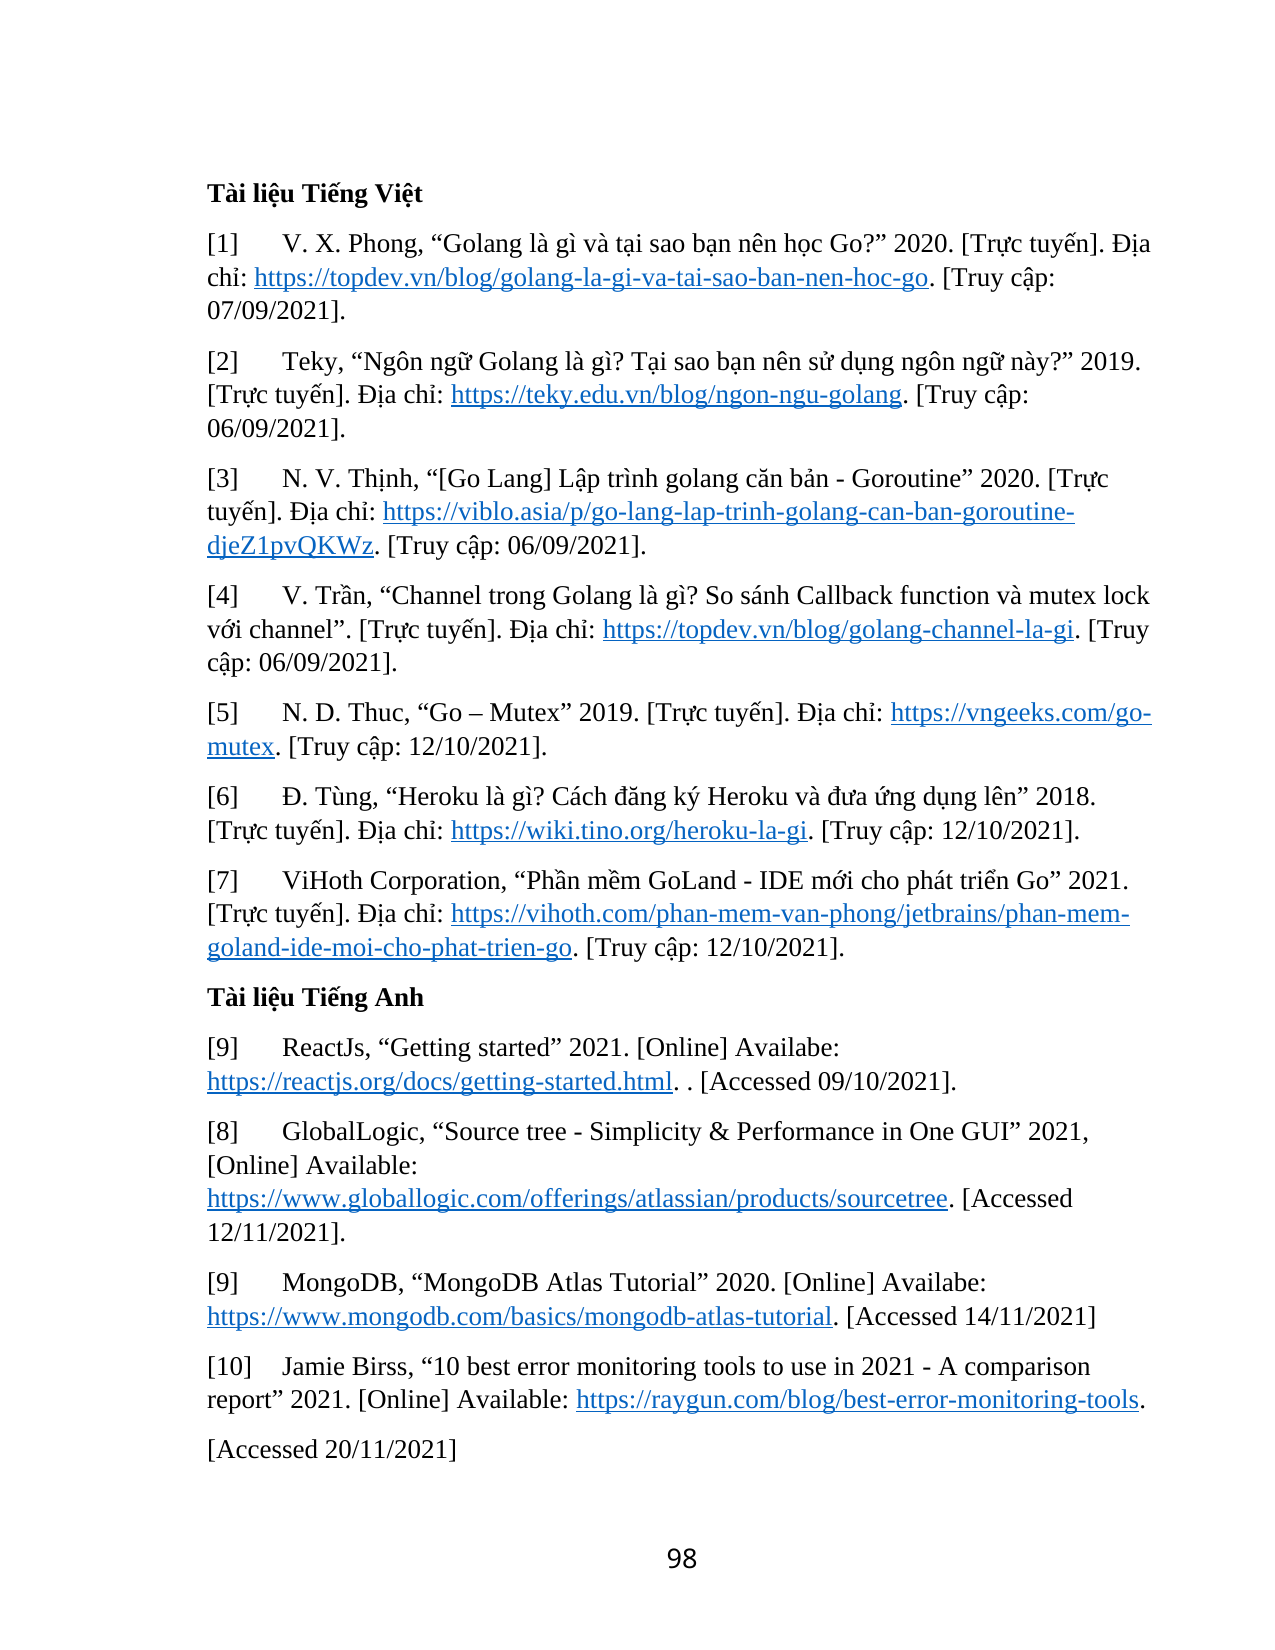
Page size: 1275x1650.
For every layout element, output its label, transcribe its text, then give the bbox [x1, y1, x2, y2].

text [3] N. V. Thịnh, “[Go Lang] Lập trình golang căn bản - Goroutine” 2020. [Trực tuyến]. Địa chỉ: https://viblo.asia/p/go-lang-lap-trinh-golang-can-ban-goroutine-djeZ1pvQKWz. [Truy cập: 06/09/2021]. [207, 462, 1157, 560]
text [1] V. X. Phong, “Golang là gì và tại sao bạn nên học Go?” 2020. [Trực tuyến]. Địa chỉ: https://topdev.vn/blog/golang-la-gi-va-tai-sao-ban-nen-hoc-go. [Truy cập: 07/09/2021]. [207, 227, 1157, 326]
text [Accessed 20/11/2021] [207, 1434, 1157, 1465]
text [6] Đ. Tùng, “Heroku là gì? Cách đăng ký Heroku và đưa ứng dụng lên” 2018. [Trực tuyến]. Địa chỉ: https://wiki.tino.org/heroku-la-gi. [Truy cập: 12/10/2021]. [207, 780, 1157, 845]
text [5] N. D. Thuc, “Go – Mutex” 2019. [Trực tuyến]. Địa chỉ: https://vngeeks.com/go-mutex. [Truy cập: 12/10/2021]. [207, 697, 1157, 761]
text [4] V. Trần, “Channel trong Golang là gì? So sánh Callback function và mutex lock với channel”. [Trực tuyến]. Địa chỉ: https://topdev.vn/blog/golang-channel-la-gi. [Truy cập: 06/09/2021]. [207, 579, 1157, 677]
text [7] ViHoth Corporation, “Phần mềm GoLand - IDE mới cho phát triển Go” 2021. [Trực tuyến]. Địa chỉ: https://vihoth.com/phan-mem-van-phong/jetbrains/phan-mem-goland-ide-moi-cho-phat-trien-go. [Truy cập: 12/10/2021]. [207, 864, 1157, 962]
text [10] Jamie Birss, “10 best error monitoring tools to use in 2021 - A comparison report” 2021. [Online] Available: https://raygun.com/blog/best-error-monitoring-tools. [207, 1350, 1157, 1414]
text [8] GlobalLogic, “Source tree - Simplicity & Performance in One GUI” 2021, [Online] Available: https://www.globallogic.com/offerings/atlassian/products/sourcetree. [Accessed 12/11/2021]. [207, 1115, 1157, 1247]
text [2] Teky, “Ngôn ngữ Golang là gì? Tại sao bạn nên sử dụng ngôn ngữ này?” 2019. [Trực tuyến]. Địa chỉ: https://teky.edu.vn/blog/ngon-ngu-golang. [Truy cập: 06/09/2021]. [207, 345, 1157, 443]
text Tài liệu Tiếng Anh [207, 981, 1157, 1012]
text Tài liệu Tiếng Việt [207, 177, 1157, 208]
text [9] MongoDB, “MongoDB Atlas Tutorial” 2020. [Online] Availabe: https://www.mongodb.com/basics/mongodb-atlas-tutorial. [Accessed 14/11/2021] [207, 1266, 1157, 1331]
text [9] ReactJs, “Getting started” 2021. [Online] Availabe: https://reactjs.org/docs/getting-started.html. . [Accessed 09/10/2021]. [207, 1032, 1157, 1096]
